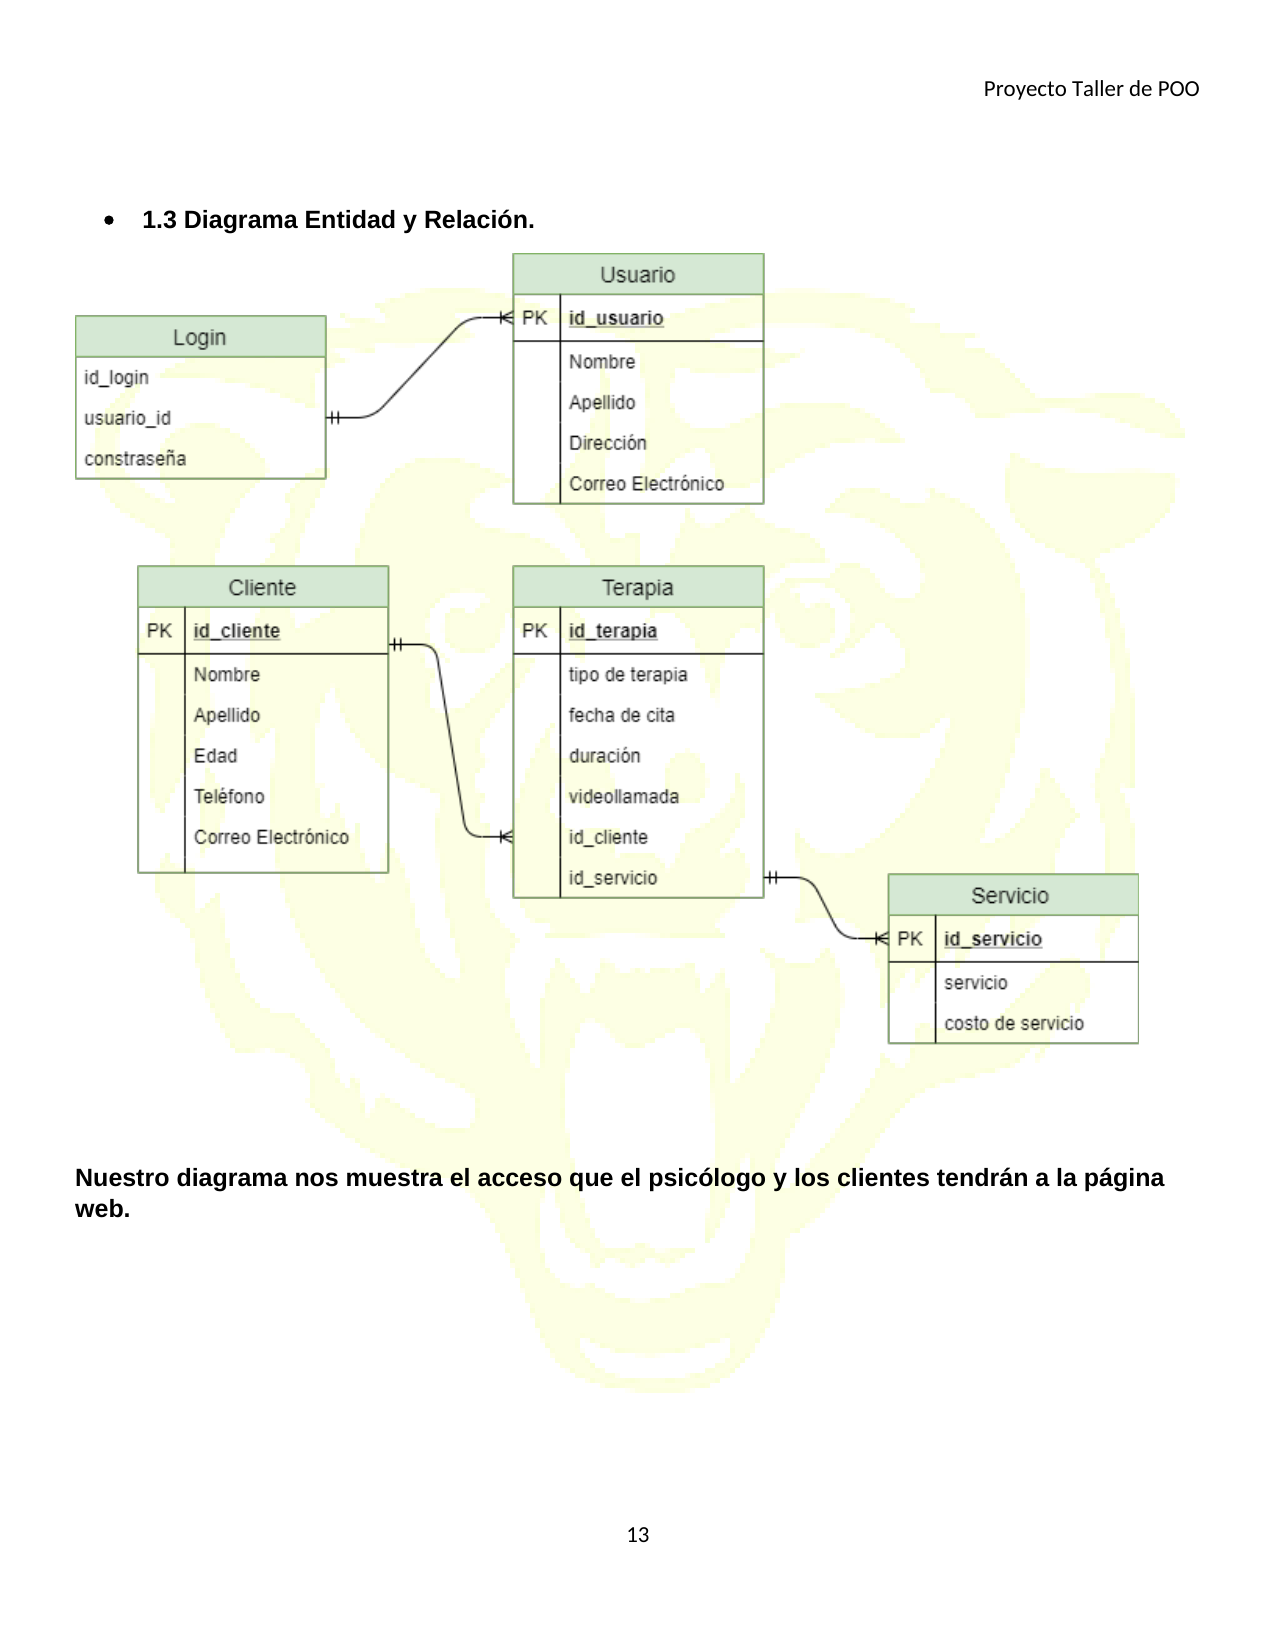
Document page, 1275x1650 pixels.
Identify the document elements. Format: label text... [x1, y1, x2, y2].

picture [75, 253, 1139, 1049]
text Nuestro diagrama nos muestra el acceso que el psicólogo y los clientes tendrán a la página web. [75, 1163, 1200, 1223]
list 1.3 Diagrama Entidad y Relación. [104, 206, 1200, 234]
